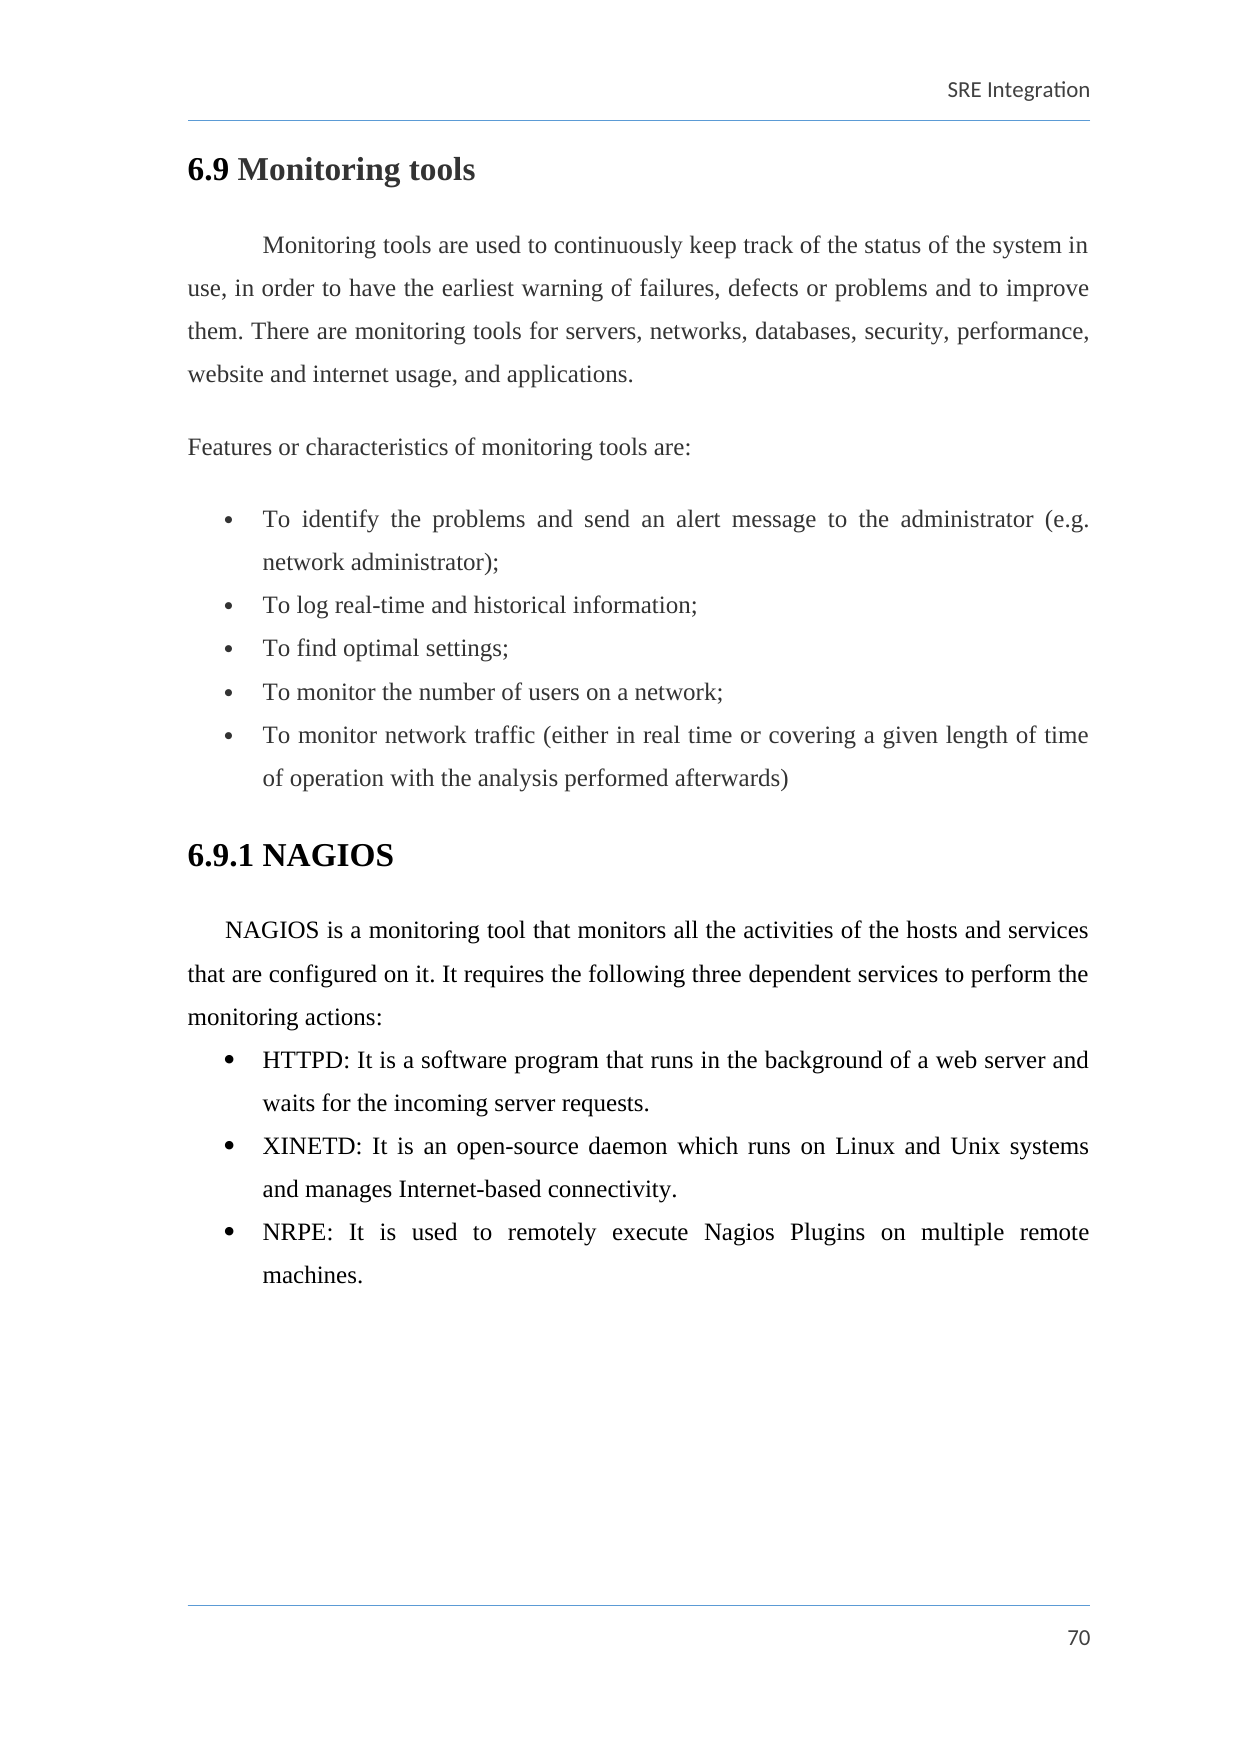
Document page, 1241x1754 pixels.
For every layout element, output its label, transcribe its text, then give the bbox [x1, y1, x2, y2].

text 6.9 Monitoring tools [187, 149, 1090, 187]
list NRPE: It is used to remotely execute Nagios Plugins on multiple remote machines. [225, 1217, 1090, 1289]
list To identify the problems and send an alert message to the administrator (e.g. network administrator); [225, 504, 1090, 576]
list HTTPD: It is a software program that runs in the background of a web server and waits for the incoming server requests. [225, 1045, 1090, 1117]
list To find optimal settings; [225, 633, 1090, 662]
list To log real-time and historical information; [225, 590, 1090, 619]
text Monitoring tools are used to continuously keep track of the status of the system in use, in order to have the earliest warning of failures, defects or problems and to improve them. There are monitoring tools for servers, networks, databases, security, performance, website and internet usage, and applications. [187, 230, 1090, 388]
list XINETD: It is an open-source daemon which runs on Linux and Unix systems and manages Internet-based connectivity. [225, 1131, 1090, 1203]
text Features or characteristics of monitoring tools are: [187, 432, 1090, 461]
text NAGIOS is a monitoring tool that monitors all the activities of the hosts and services that are configured on it. It requires the following three dependent services to perform the monitoring actions: [187, 916, 1090, 1031]
text 6.9.1 NAGIOS [187, 835, 1090, 873]
list To monitor the number of users on a network; [225, 677, 1090, 705]
list To monitor network traffic (either in real time or covering a given length of time of operation with the analysis performed afterwards) [225, 720, 1090, 792]
